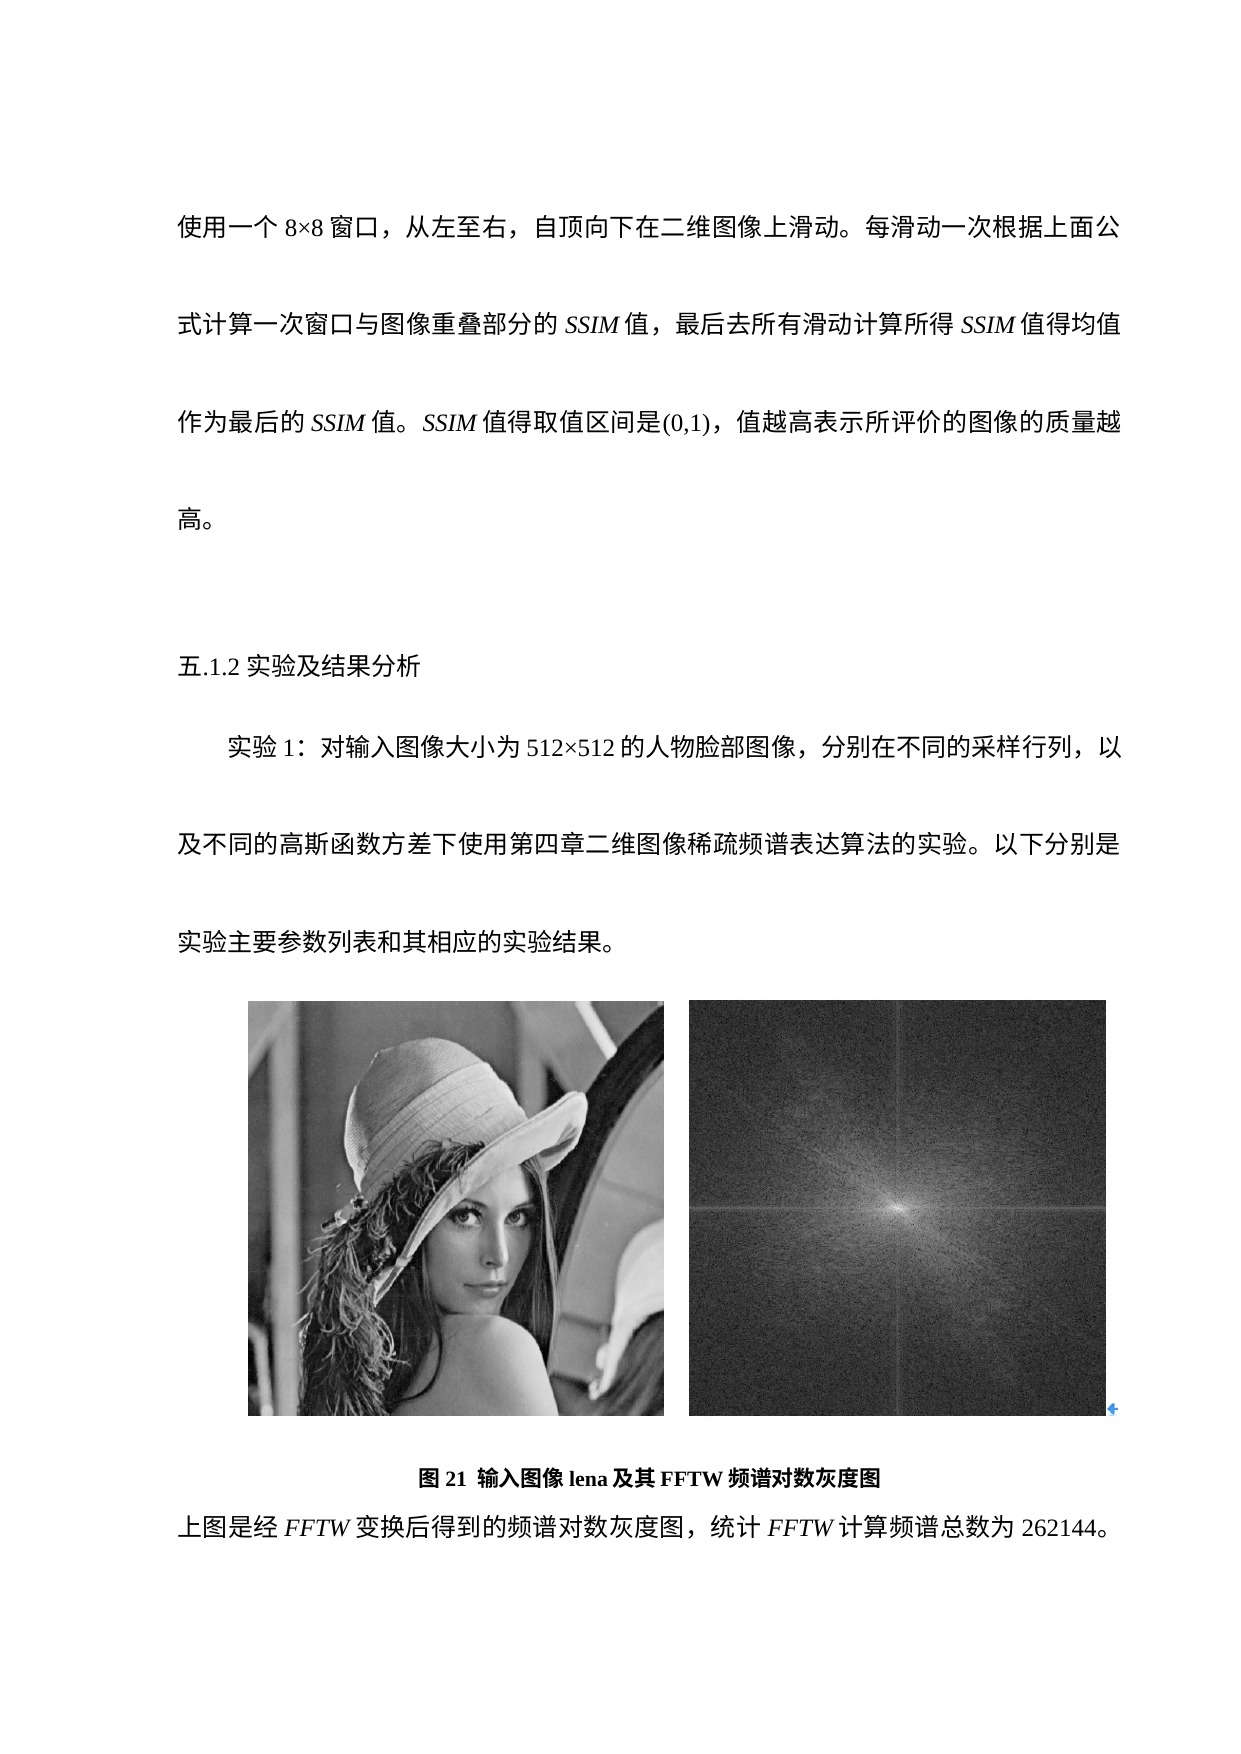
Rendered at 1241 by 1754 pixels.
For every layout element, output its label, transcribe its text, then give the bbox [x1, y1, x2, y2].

picture [232, 990, 1118, 1428]
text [177, 193, 1122, 550]
text 实验1：对输入图像大小为512×512的人物脸部图像，分别在不同的采样行列，以及不同的高斯函数方差下使用第四章二维图像稀疏频谱表达算法的实验。以下分别是实验主要参数列表和其相应的实验结果。 [177, 713, 1122, 973]
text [177, 1493, 1122, 1558]
subtitle 实验及结果分析 [177, 632, 1122, 697]
text 图 21 输入图像lena及其FFTW频谱对数灰度图 [177, 1460, 1122, 1493]
